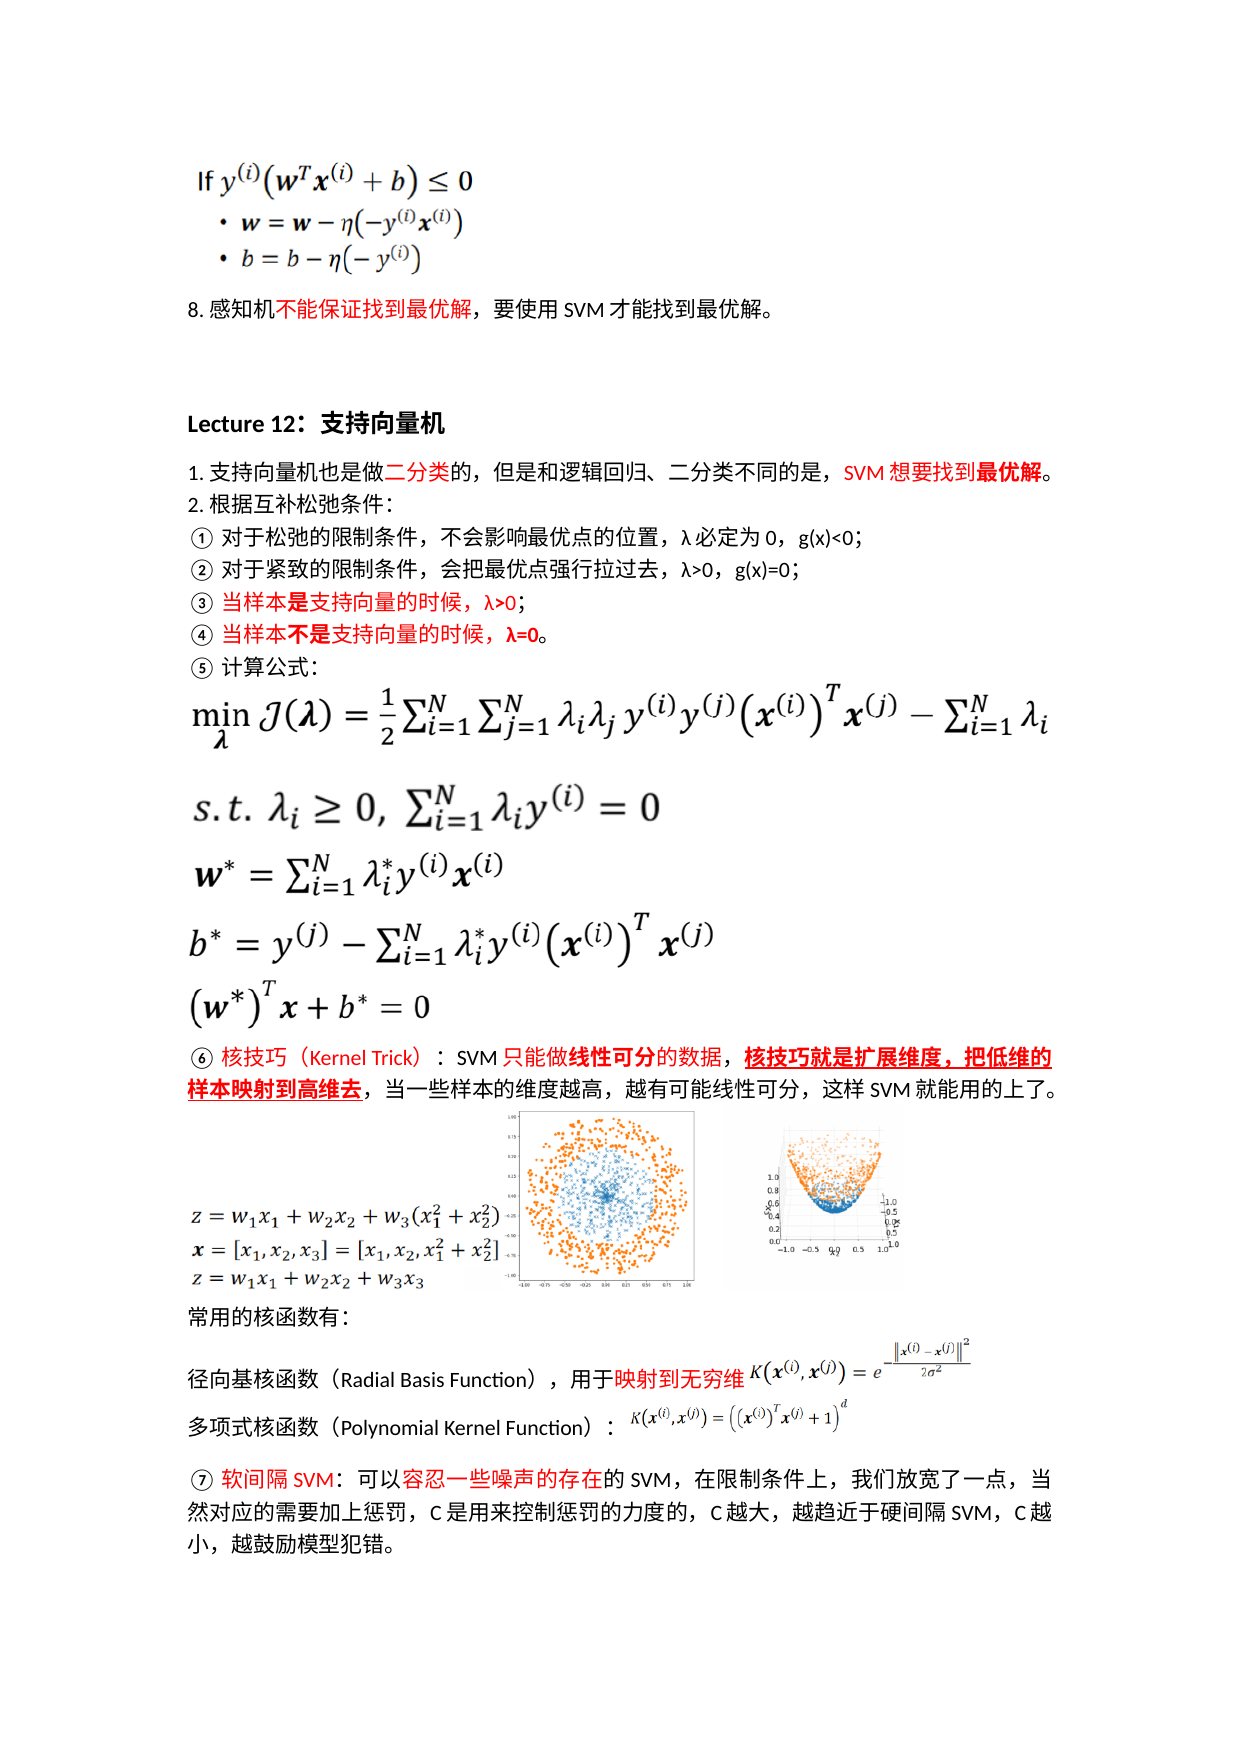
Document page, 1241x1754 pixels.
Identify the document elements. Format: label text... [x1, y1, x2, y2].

text 径向基核函数（Radial Basis Function），用于映射到无穷维 [187, 1332, 1053, 1397]
list 核技巧（Kernel Trick）：SVM只能做线性可分的数据，核技巧就是扩展维度，把低维的样本映射到高维去，当一些样本的维度越高，越有可能线性可分，这样SVM就能用的上了。 [187, 1039, 1053, 1104]
list 软间隔SVM：可以容忍一些噪声的存在的SVM，在限制条件上，我们放宽了一点，当然对应的需要加上惩罚，C是用来控制惩罚的力度的，C越大，越趋近于硬间隔SVM，C越小，越鼓励模型犯错。 [187, 1462, 1053, 1559]
picture [187, 974, 431, 1036]
text 常用的核函数有： [187, 1299, 1053, 1332]
list 计算公式： [187, 649, 1053, 682]
text Lecture 12：支持向量机 [187, 389, 1053, 454]
list 支持向量机也是做二分类的，但是和逻辑回归、二分类不同的是，SVM想要找到最优解。 [187, 454, 1053, 487]
list 对于紧致的限制条件，会把最优点强行拉过去，λ>0，g(x)=0； [187, 552, 1053, 584]
picture [627, 1397, 851, 1436]
list 感知机不能保证找到最优解，要使用SVM才能找到最优解。 [187, 292, 1053, 324]
list 当样本不是支持向量的时候，λ=0。 [187, 617, 1053, 649]
list 对于松弛的限制条件，不会影响最优点的位置，λ必定为0，g(x)<0； [187, 519, 1053, 552]
picture [187, 909, 715, 969]
picture [187, 162, 475, 283]
picture [187, 844, 504, 904]
text 多项式核函数（Polynomial Kernel Function）： [187, 1397, 1053, 1462]
picture [187, 779, 668, 841]
picture [187, 682, 1053, 751]
picture [187, 1104, 904, 1292]
picture [745, 1332, 973, 1388]
list 当样本是支持向量的时候，λ>0； [187, 584, 1053, 617]
list 根据互补松弛条件： [187, 487, 1053, 519]
